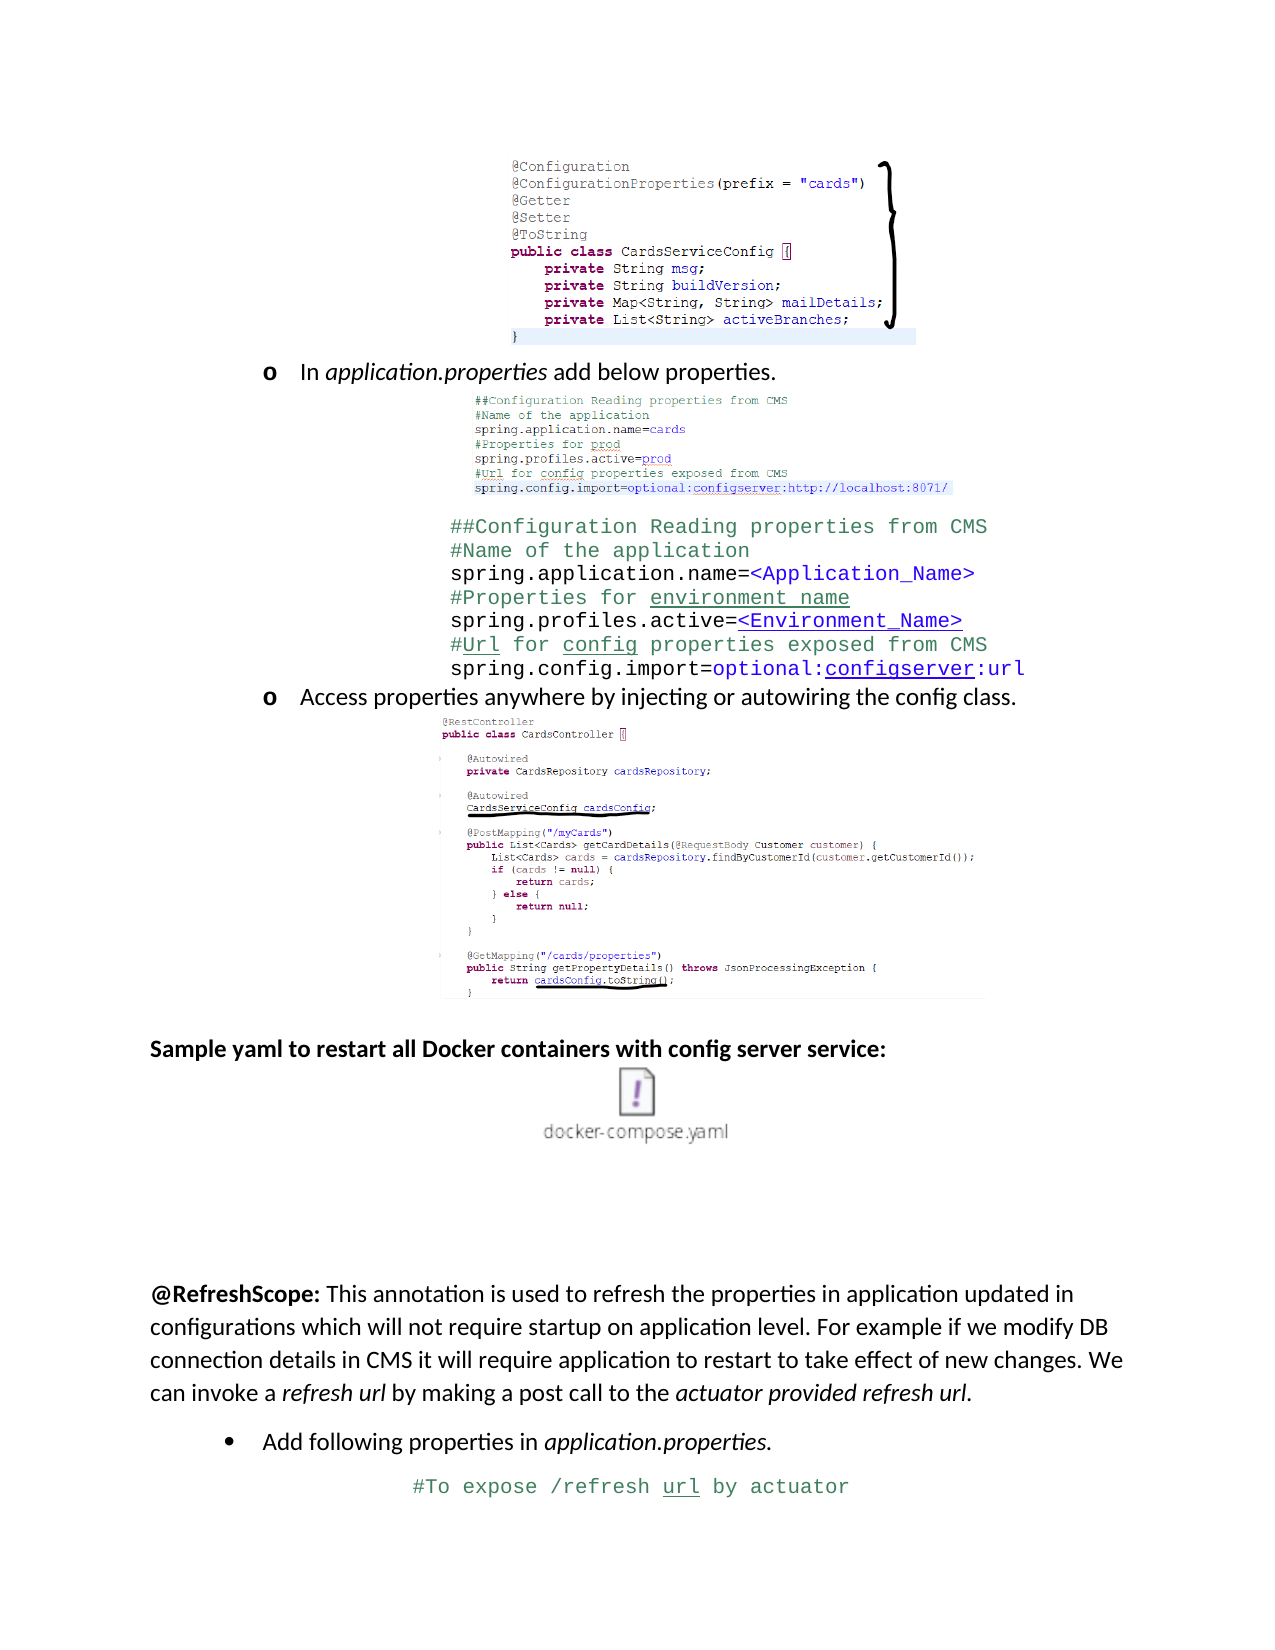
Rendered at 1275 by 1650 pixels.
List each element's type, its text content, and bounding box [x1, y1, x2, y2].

picture [471, 390, 954, 497]
picture [439, 715, 986, 999]
text spring.config.import=optional:configserver:url [450, 658, 1125, 681]
picture [508, 150, 917, 354]
text #Properties for environment name [450, 587, 1125, 611]
text ##Configuration Reading properties from CMS [450, 516, 1125, 539]
list Sample yaml to restart all Docker containers with config server service: [150, 1033, 1125, 1064]
list In application.properties add below properties. [262, 356, 1125, 388]
text #To expose /refresh url by actuator [412, 1476, 1125, 1500]
text spring.profiles.active=<Environment_Name> [450, 611, 1125, 634]
list Access properties anywhere by injecting or autowiring the config class. [262, 681, 1125, 713]
text @RefreshScope: This annotation is used to refresh the properties in application updated in configurations which will not require startup on application level. For example if we modify DB connection details in CMS it will require application to restart to take effect of new changes. We can invoke a refresh url by making a post call to the actuator provided refresh url. [150, 1278, 1125, 1407]
list Add following properties in application.properties. [225, 1427, 1125, 1457]
text #Url for config properties exposed from CMS [450, 634, 1125, 658]
text #Name of the application [450, 539, 1125, 563]
text spring.application.name=<Application_Name> [450, 563, 1125, 587]
